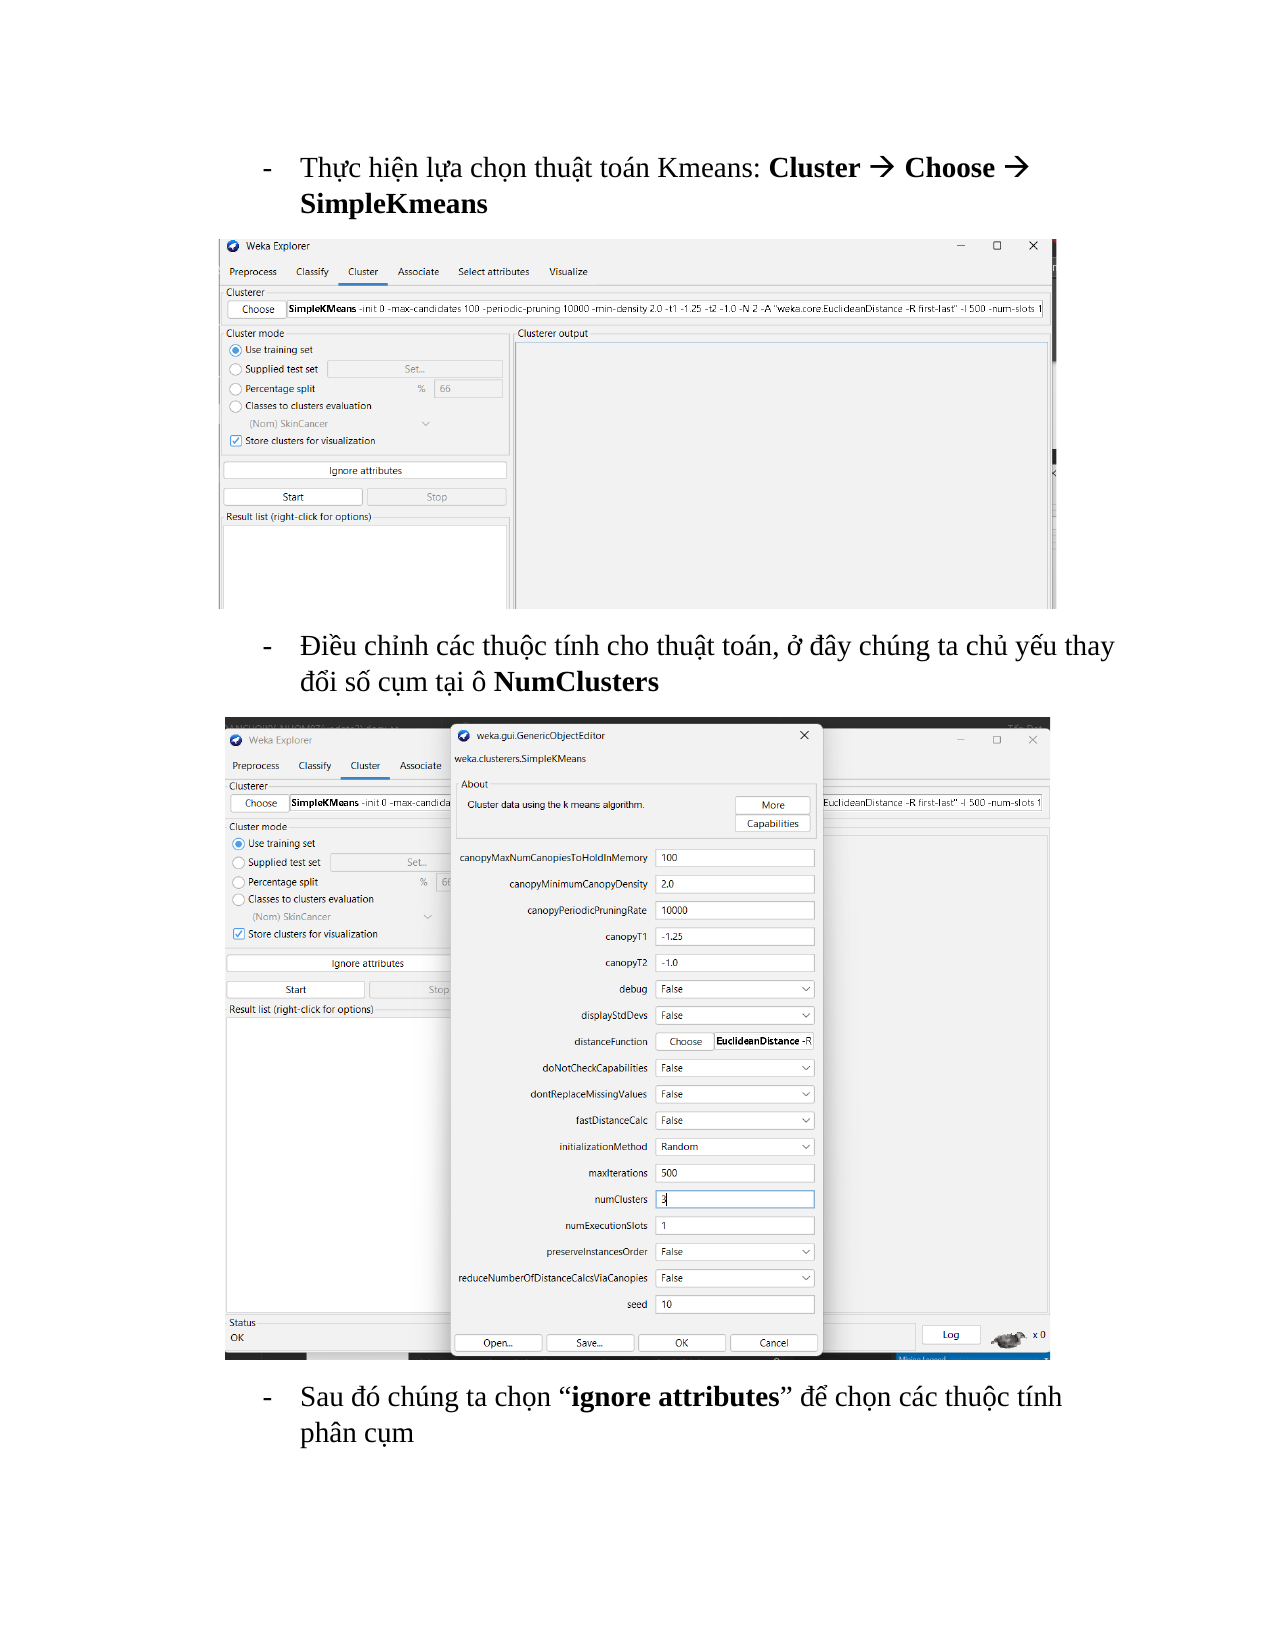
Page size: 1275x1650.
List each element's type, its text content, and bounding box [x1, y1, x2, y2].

list Thực hiện lựa chọn thuật toán Kmeans: Cluster Choose SimpleKmeans [262, 150, 1125, 220]
list Điều chỉnh các thuộc tính cho thuật toán, ở đây chúng ta chủ yếu thay đổi số cụm tại ô NumClusters [262, 628, 1125, 698]
picture [225, 717, 1050, 1360]
list Sau đó chúng ta chọn “ignore attributes” để chọn các thuộc tính phân cụm [262, 1379, 1125, 1448]
picture [218, 239, 1057, 609]
